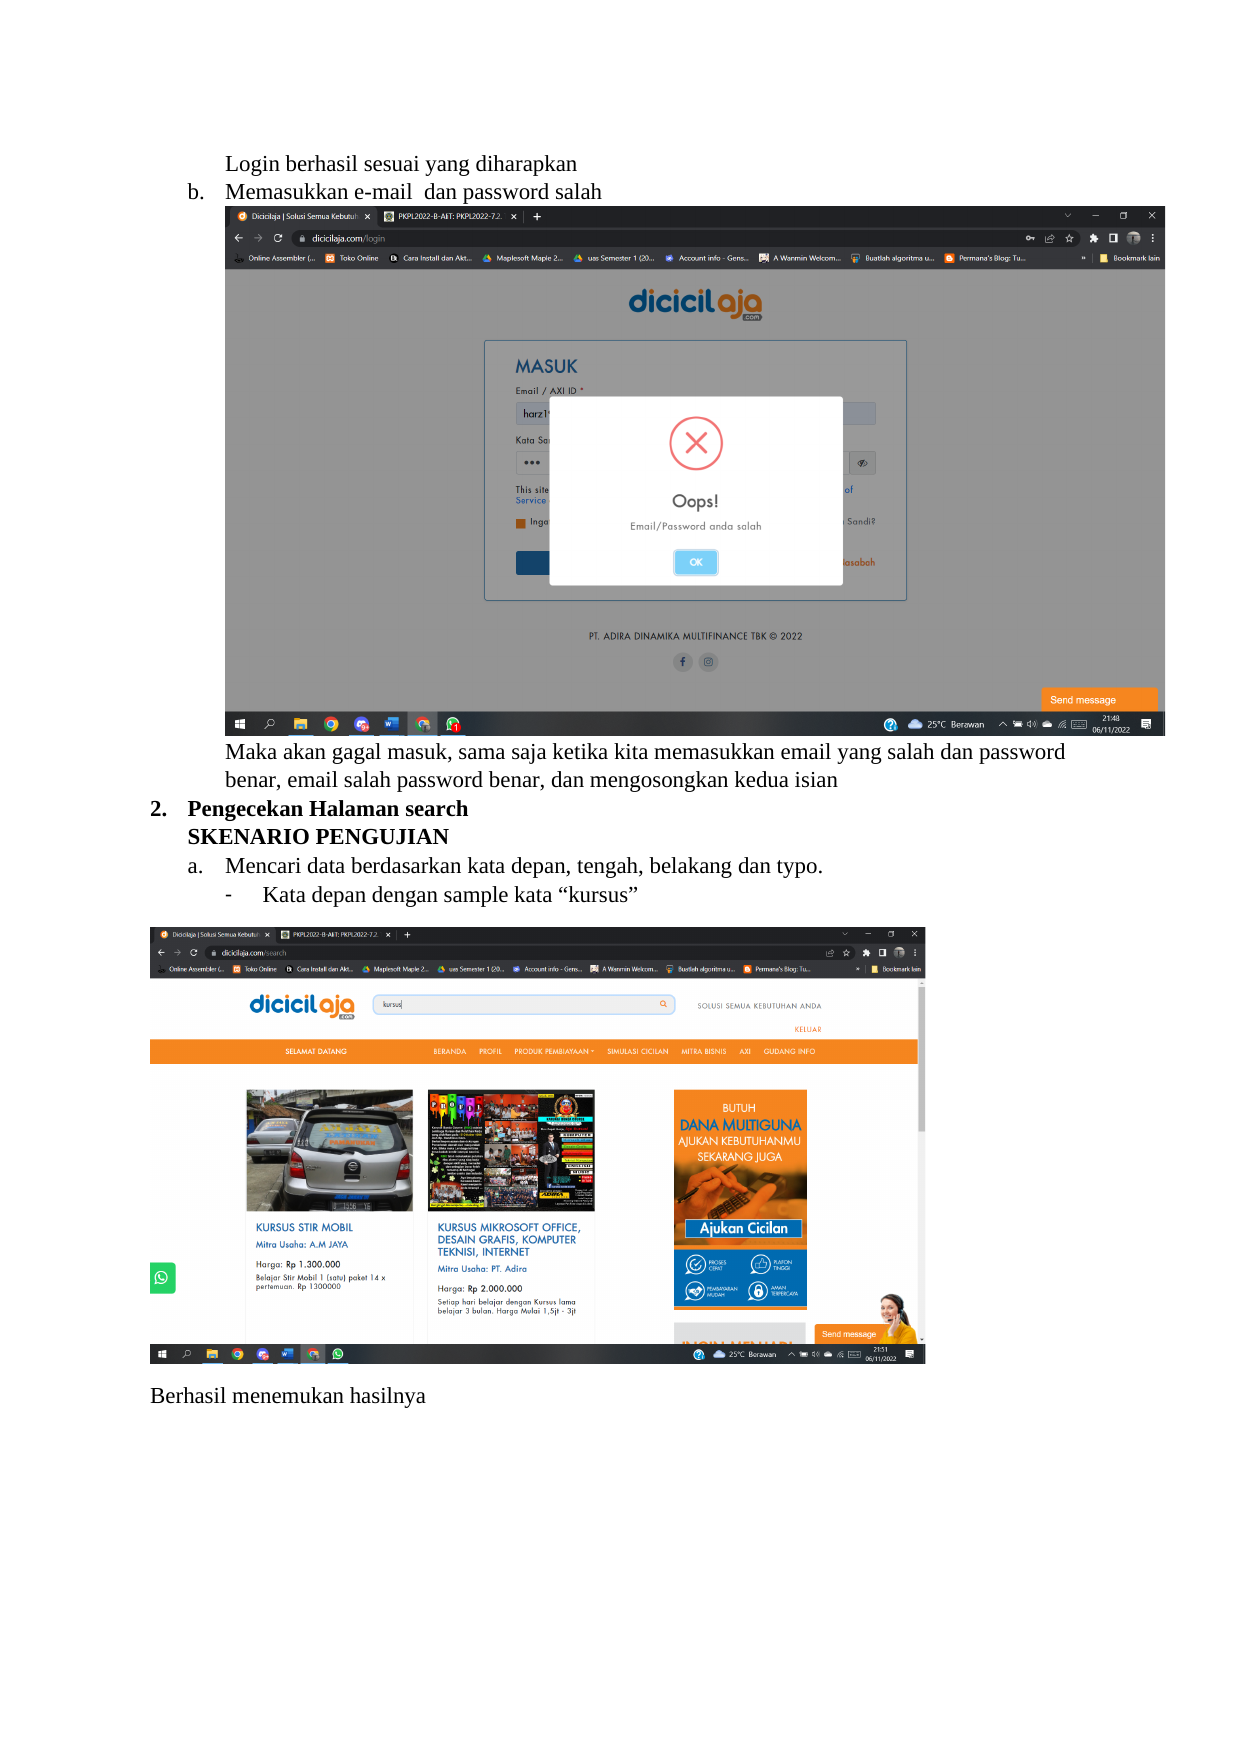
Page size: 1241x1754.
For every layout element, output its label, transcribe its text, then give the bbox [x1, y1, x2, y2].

list Memasukkan e-mail dan password salah [187, 178, 1090, 205]
list Login berhasil sesuai yang diharapkan [225, 150, 1090, 176]
list Pengecekan Halaman search [150, 795, 1090, 821]
picture [225, 206, 1166, 736]
list Maka akan gagal masuk, sama saja ketika kita memasukkan email yang salah dan password benar, email salah password benar, dan mengosongkan kedua isian [225, 738, 1090, 793]
picture [150, 927, 926, 1364]
list SKENARIO PENGUJIAN [187, 823, 1090, 849]
text Berhasil menemukan hasilnya [150, 1382, 1090, 1408]
list Mencari data berdasarkan kata depan, tengah, belakang dan typo. [187, 852, 1090, 878]
list Kata depan dengan sample kata “kursus” [225, 880, 1090, 908]
